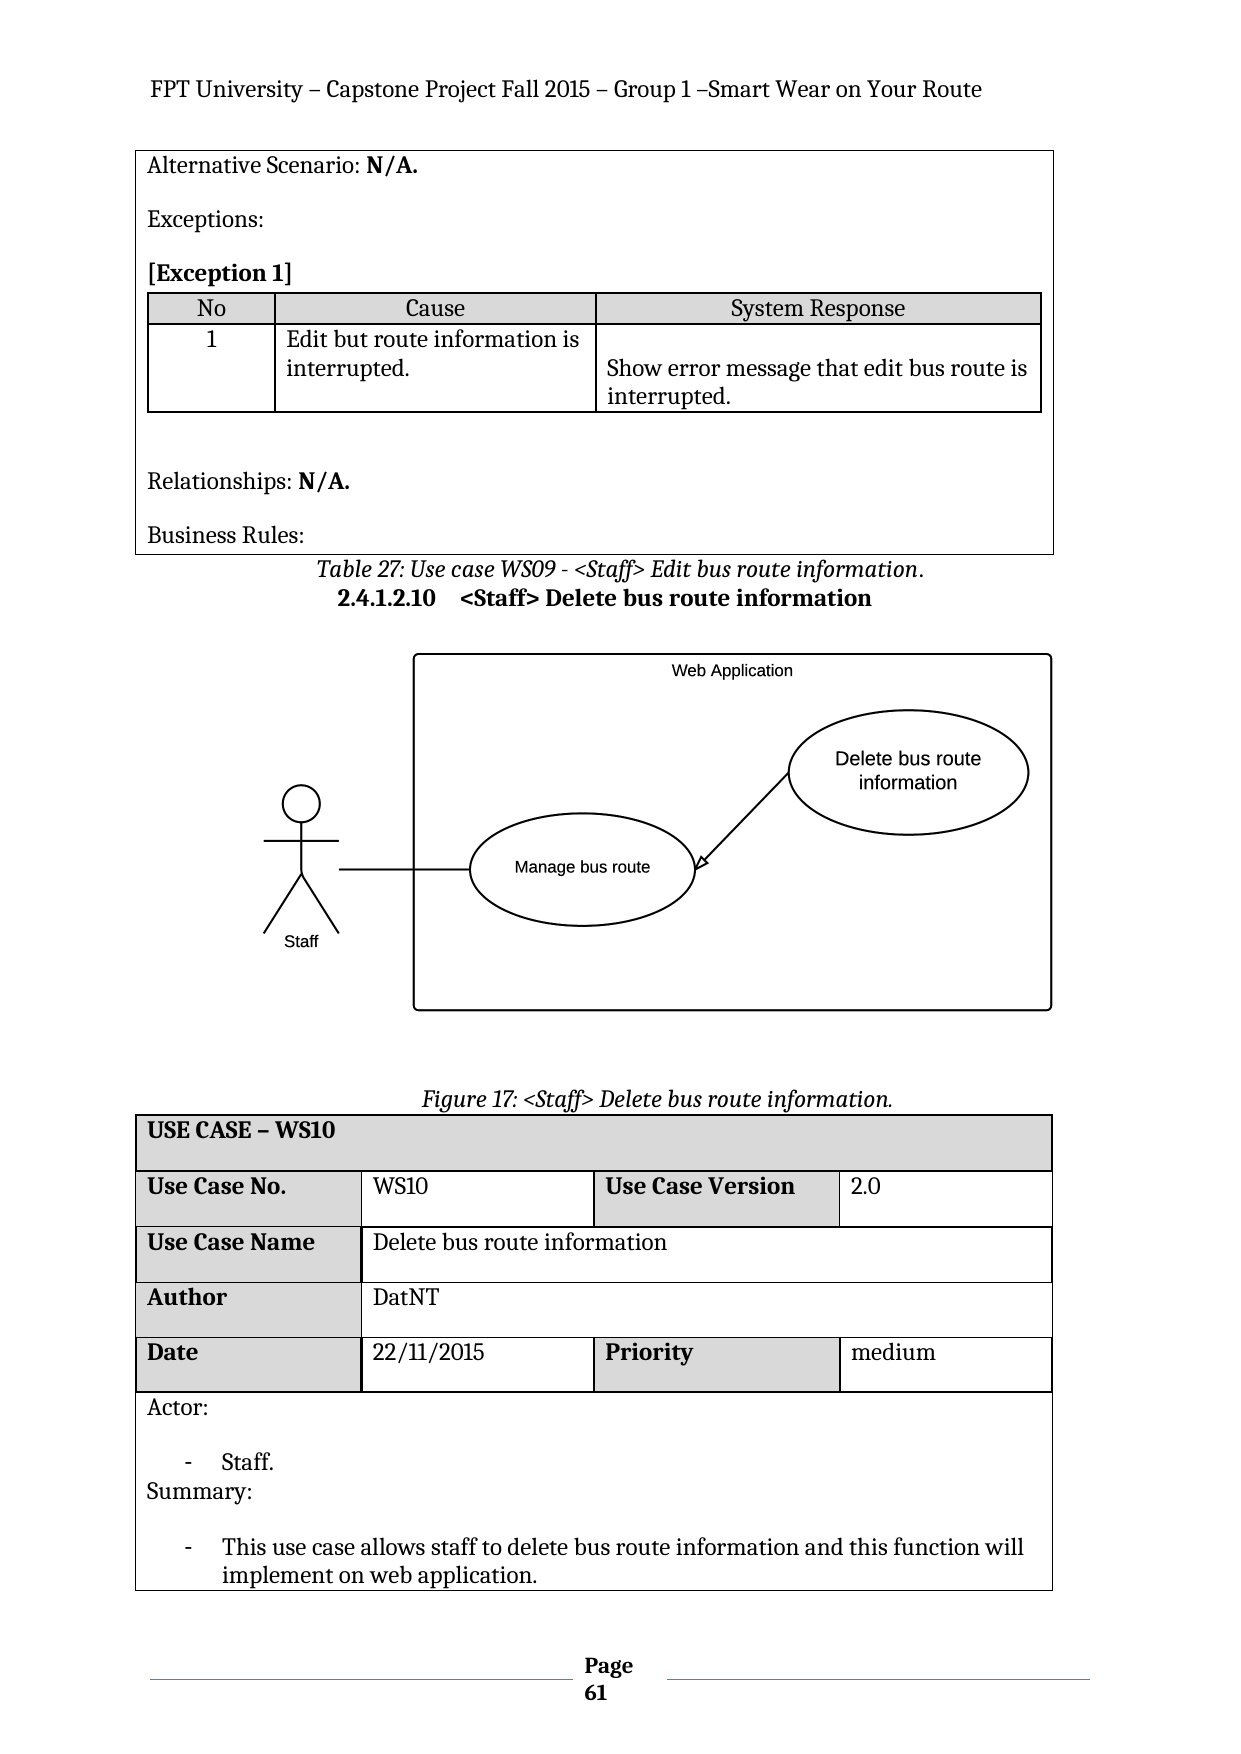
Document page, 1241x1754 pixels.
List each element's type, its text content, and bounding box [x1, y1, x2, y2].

table_cell Date [137, 1338, 360, 1391]
table_cell Use Case No. [136, 1172, 361, 1226]
subtitle 2.4.1.2.10 <Staff> Delete bus route information [337, 583, 1090, 612]
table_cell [136, 1393, 1052, 1590]
table_header USE CASE – WS10 [137, 1116, 1051, 1170]
table_cell medium [841, 1338, 1051, 1391]
table_cell Author [136, 1283, 361, 1337]
picture [151, 616, 1089, 1048]
table_cell Priority [595, 1338, 839, 1391]
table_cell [136, 151, 1053, 554]
table_cell 22/11/2015 [363, 1338, 593, 1391]
table_cell WS10 [362, 1172, 593, 1226]
table_cell Use Case Version [595, 1172, 839, 1226]
text Figure 17: <Staff> Delete bus route information. [150, 1085, 1090, 1114]
table_cell 2.0 [840, 1172, 1052, 1226]
table_cell Use Case Name [137, 1227, 360, 1282]
table_cell Delete bus route information [363, 1228, 1051, 1282]
table_cell DatNT [362, 1283, 1052, 1337]
text Table 27: Use case WS09 - <Staff> Edit bus route information. [150, 555, 1090, 583]
